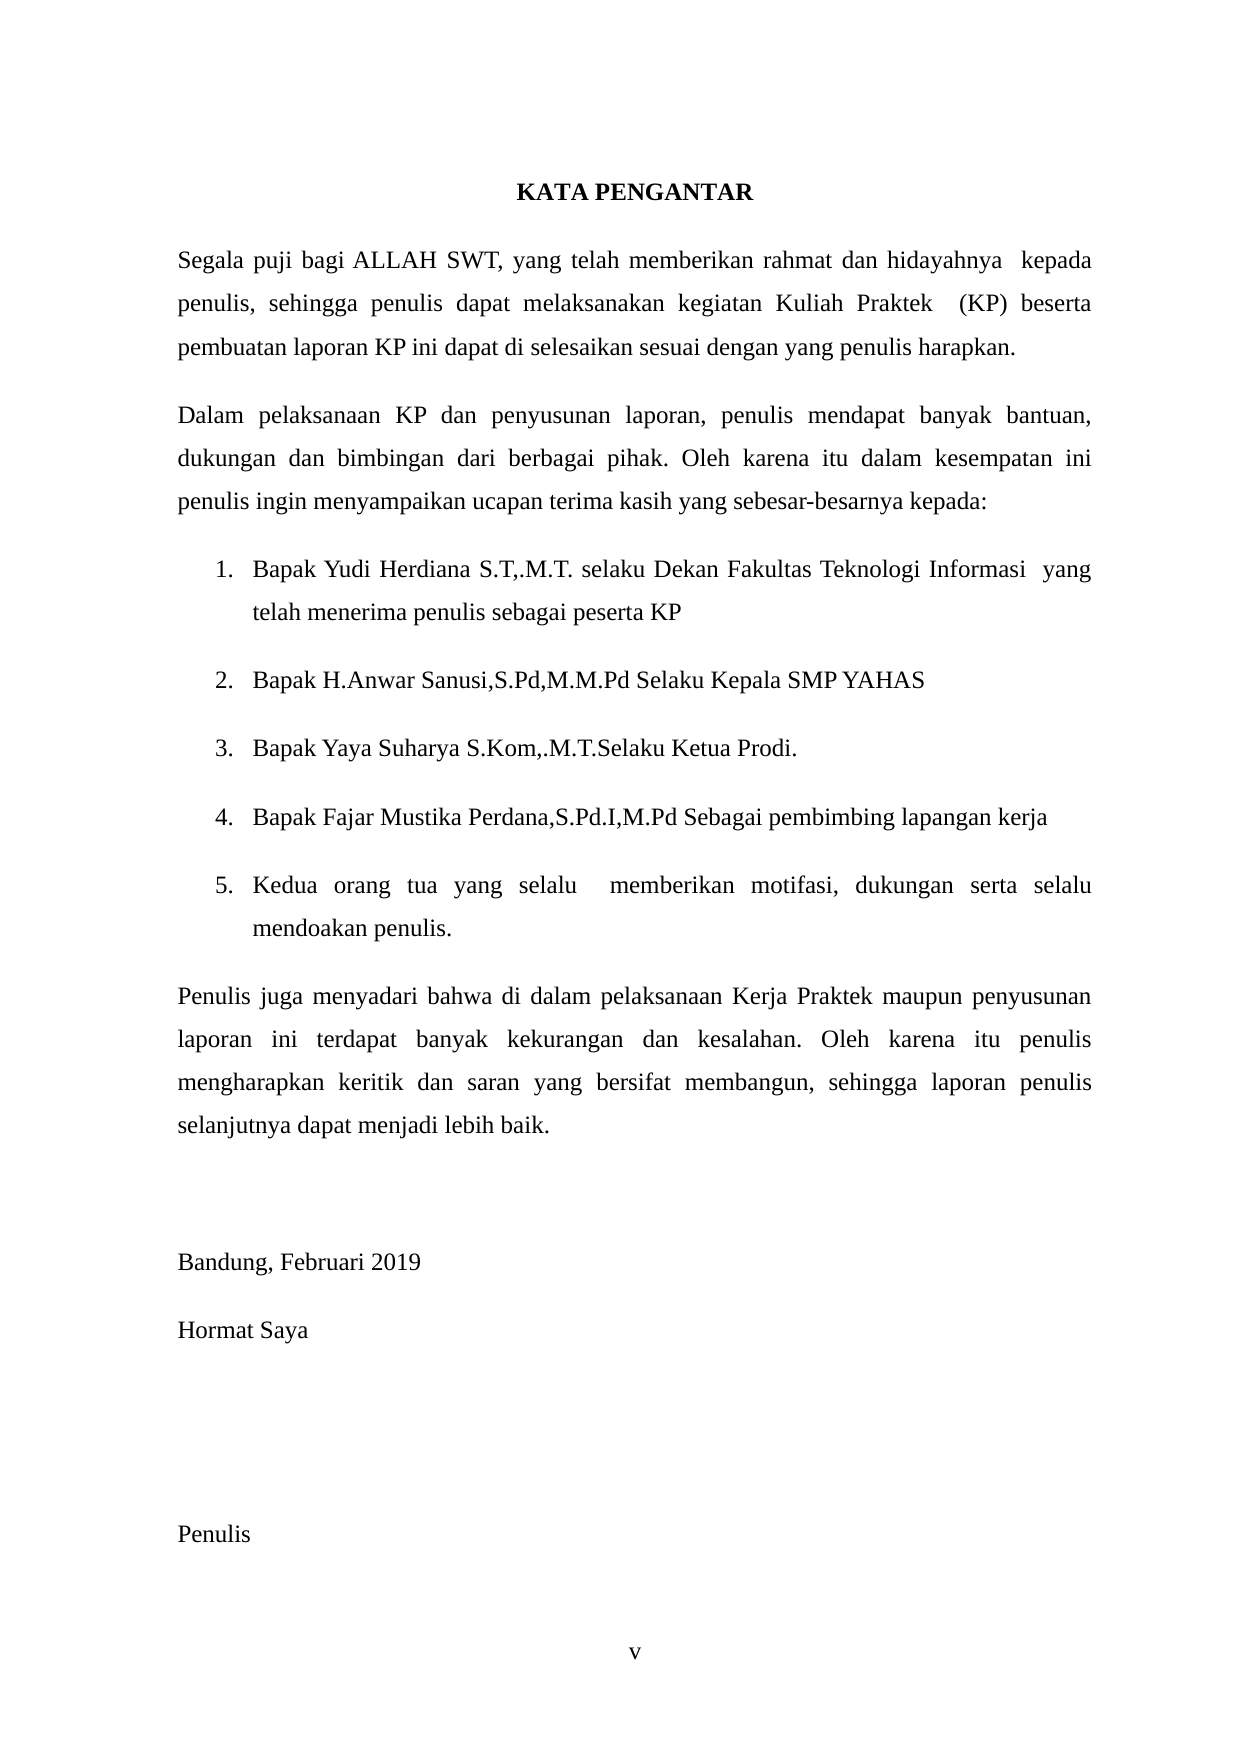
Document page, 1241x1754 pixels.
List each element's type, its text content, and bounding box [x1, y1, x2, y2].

title Segala puji bagi ALLAH SWT, yang telah memberikan rahmat dan hidayahnya kepada penulis, sehingga penulis dapat melaksanakan kegiatan Kuliah Praktek (KP) beserta pembuatan laporan KP ini dapat di selesaikan sesuai dengan yang penulis harapkan. [177, 245, 1092, 360]
title Penulis [177, 1519, 1092, 1548]
title Penulis juga menyadari bahwa di dalam pelaksanaan Kerja Praktek maupun penyusunan laporan ini terdapat banyak kekurangan dan kesalahan. Oleh karena itu penulis mengharapkan keritik dan saran yang bersifat membangun, sehingga laporan penulis selanjutnya dapat menjadi lebih baik. [177, 981, 1092, 1139]
title Dalam pelaksanaan KP dan penyusunan laporan, penulis mendapat banyak bantuan, dukungan dan bimbingan dari berbagai pihak. Oleh karena itu dalam kesempatan ini penulis ingin menyampaikan ucapan terima kasih yang sebesar-besarnya kepada: [177, 400, 1092, 515]
title Bapak Yudi Herdiana S.T,.M.T. selaku Dekan Fakultas Teknologi Informasi yang telah menerima penulis sebagai peserta KP [215, 554, 1092, 626]
title Bapak Fajar Mustika Perdana,S.Pd.I,M.Pd Sebagai pembimbing lapangan kerja [215, 802, 1092, 830]
title Bandung, Februari 2019 [177, 1247, 1092, 1275]
title Bapak H.Anwar Sanusi,S.Pd,M.M.Pd Selaku Kepala SMP YAHAS [215, 665, 1092, 694]
title Hormat Saya [177, 1315, 1092, 1343]
subtitle KATA PENGANTAR [177, 177, 1092, 206]
title Bapak Yaya Suharya S.Kom,.M.T.Selaku Ketua Prodi. [215, 733, 1092, 762]
title Kedua orang tua yang selalu memberikan motifasi, dukungan serta selalu mendoakan penulis. [215, 870, 1092, 942]
